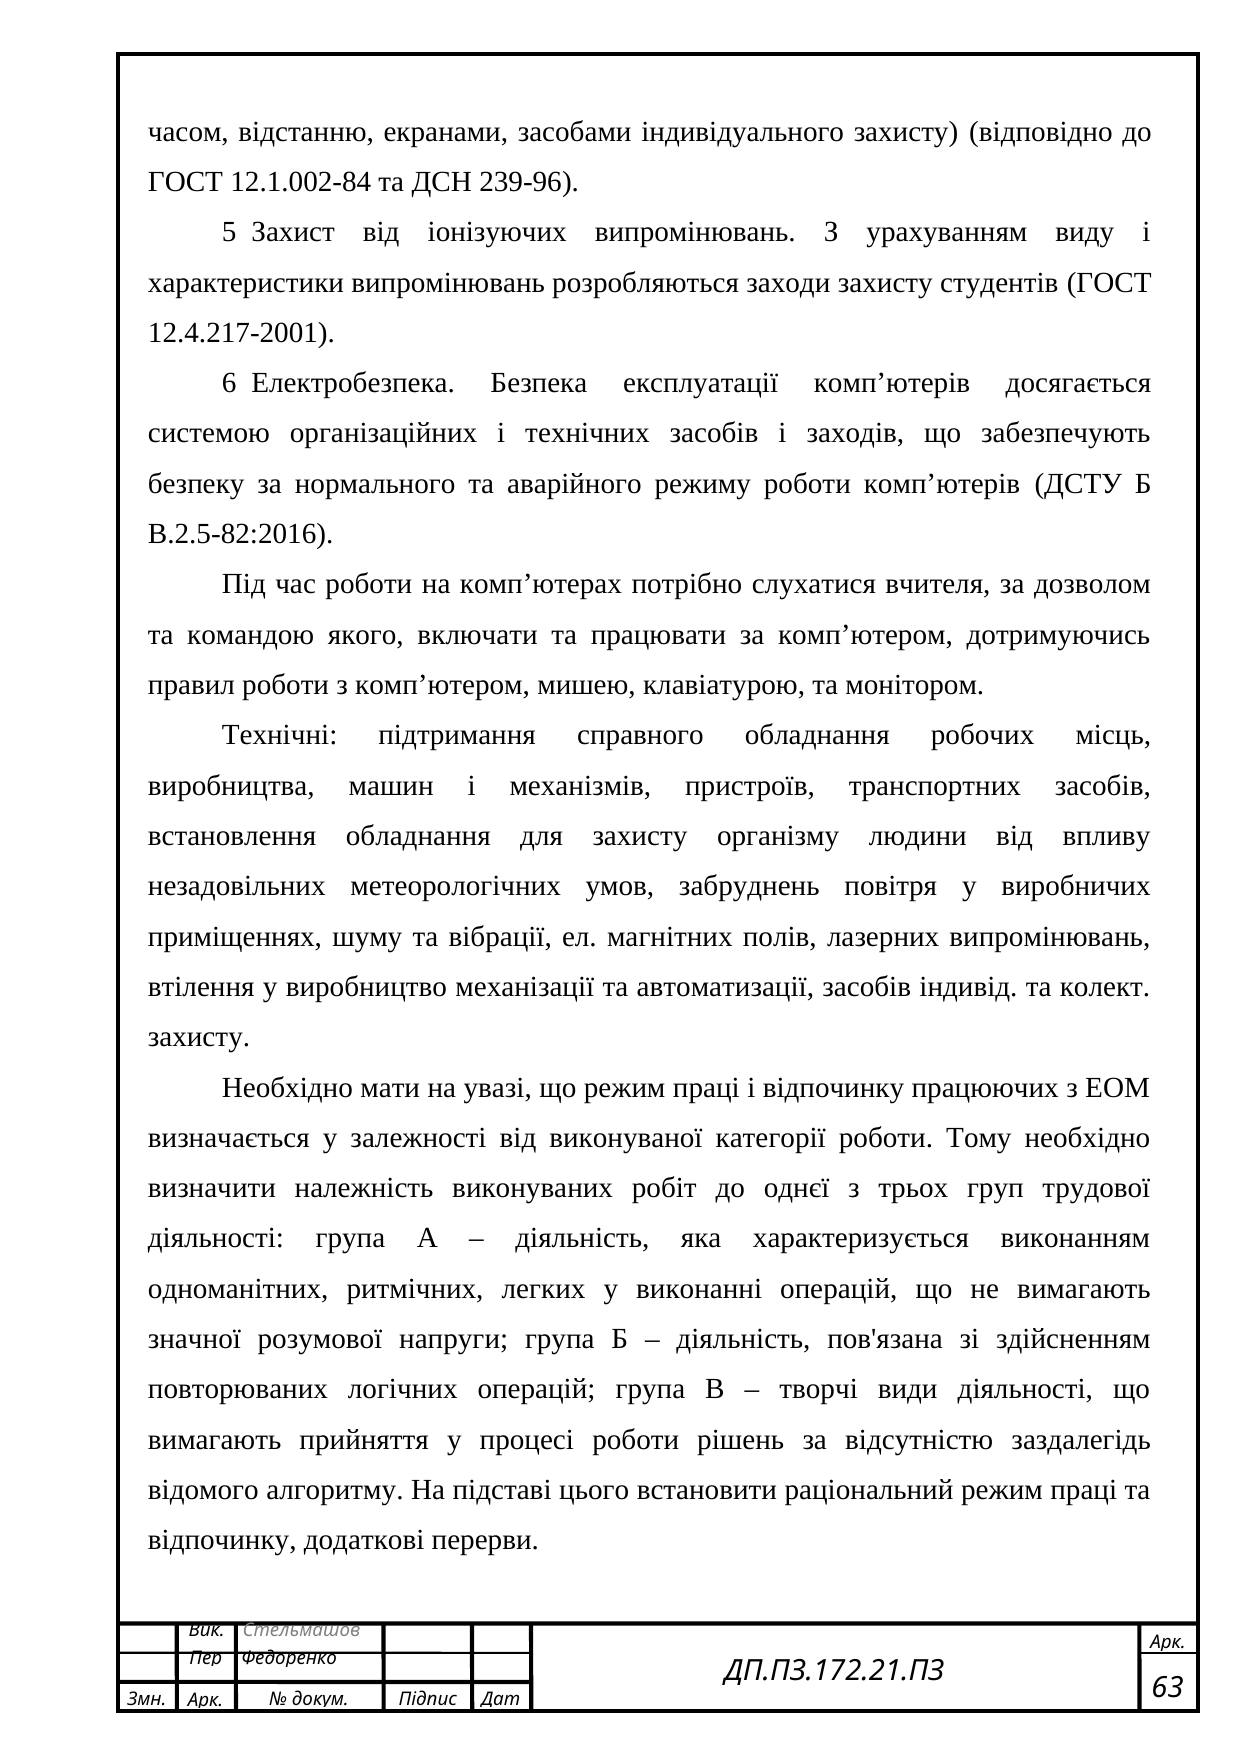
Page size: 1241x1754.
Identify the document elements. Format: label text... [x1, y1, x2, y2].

list Електробезпека. Безпека експлуатації комп’ютерів досягається системою організаційних і технічних засобів і заходів, що забезпечують безпеку за нормального та аварійного режиму роботи комп’ютерів (ДСТУ Б В.2.5-82:2016). [148, 365, 1152, 550]
text Під час роботи на комп’ютерах потрібно слухатися вчителя, за дозволом та командою якого, включати та працювати за комп’ютером, дотримуючись правил роботи з комп’ютером, мишею, клавіатурою, та монітором. [148, 567, 1152, 701]
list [148, 114, 1152, 198]
text Технічні: підтримання справного обладнання робочих місць, виробництва, машин і механізмів, пристроїв, транспортних засобів, встановлення обладнання для захисту організму людини від впливу незадовільних метеорологічних умов, забруднень повітря у виробничих приміщеннях, шуму та вібрації, ел. магнітних полів, лазерних випромінювань, втілення у виробництво механізації та автоматизації, засобів індивід. та колект. захисту. [148, 717, 1152, 1053]
text Необхідно мати на увазі, що режим праці і відпочинку працюючих з ЕОМ визначається у залежності від виконуваної категорії роботи. Тому необхідно визначити належність виконуваних робіт до однєї з трьох груп трудової діяльності: група А – діяльність, яка характеризується виконанням одноманітних, ритмічних, легких у виконанні операцій, що не вимагають значної розумової напруги; група Б – діяльність, пов'язана зі здійсненням повторюваних логічних операцій; група В – творчі види діяльності, що вимагають прийняття у процесі роботи рішень за відсутністю заздалегідь відомого алгоритму. На підставі цього встановити раціональний режим праці та відпочинку, додаткові перерви. [148, 1070, 1152, 1556]
list Захист від іонізуючих випромінювань. З урахуванням виду і характеристики випромінювань розробляються заходи захисту студентів (ГОСТ 12.4.217-2001). [148, 214, 1152, 348]
